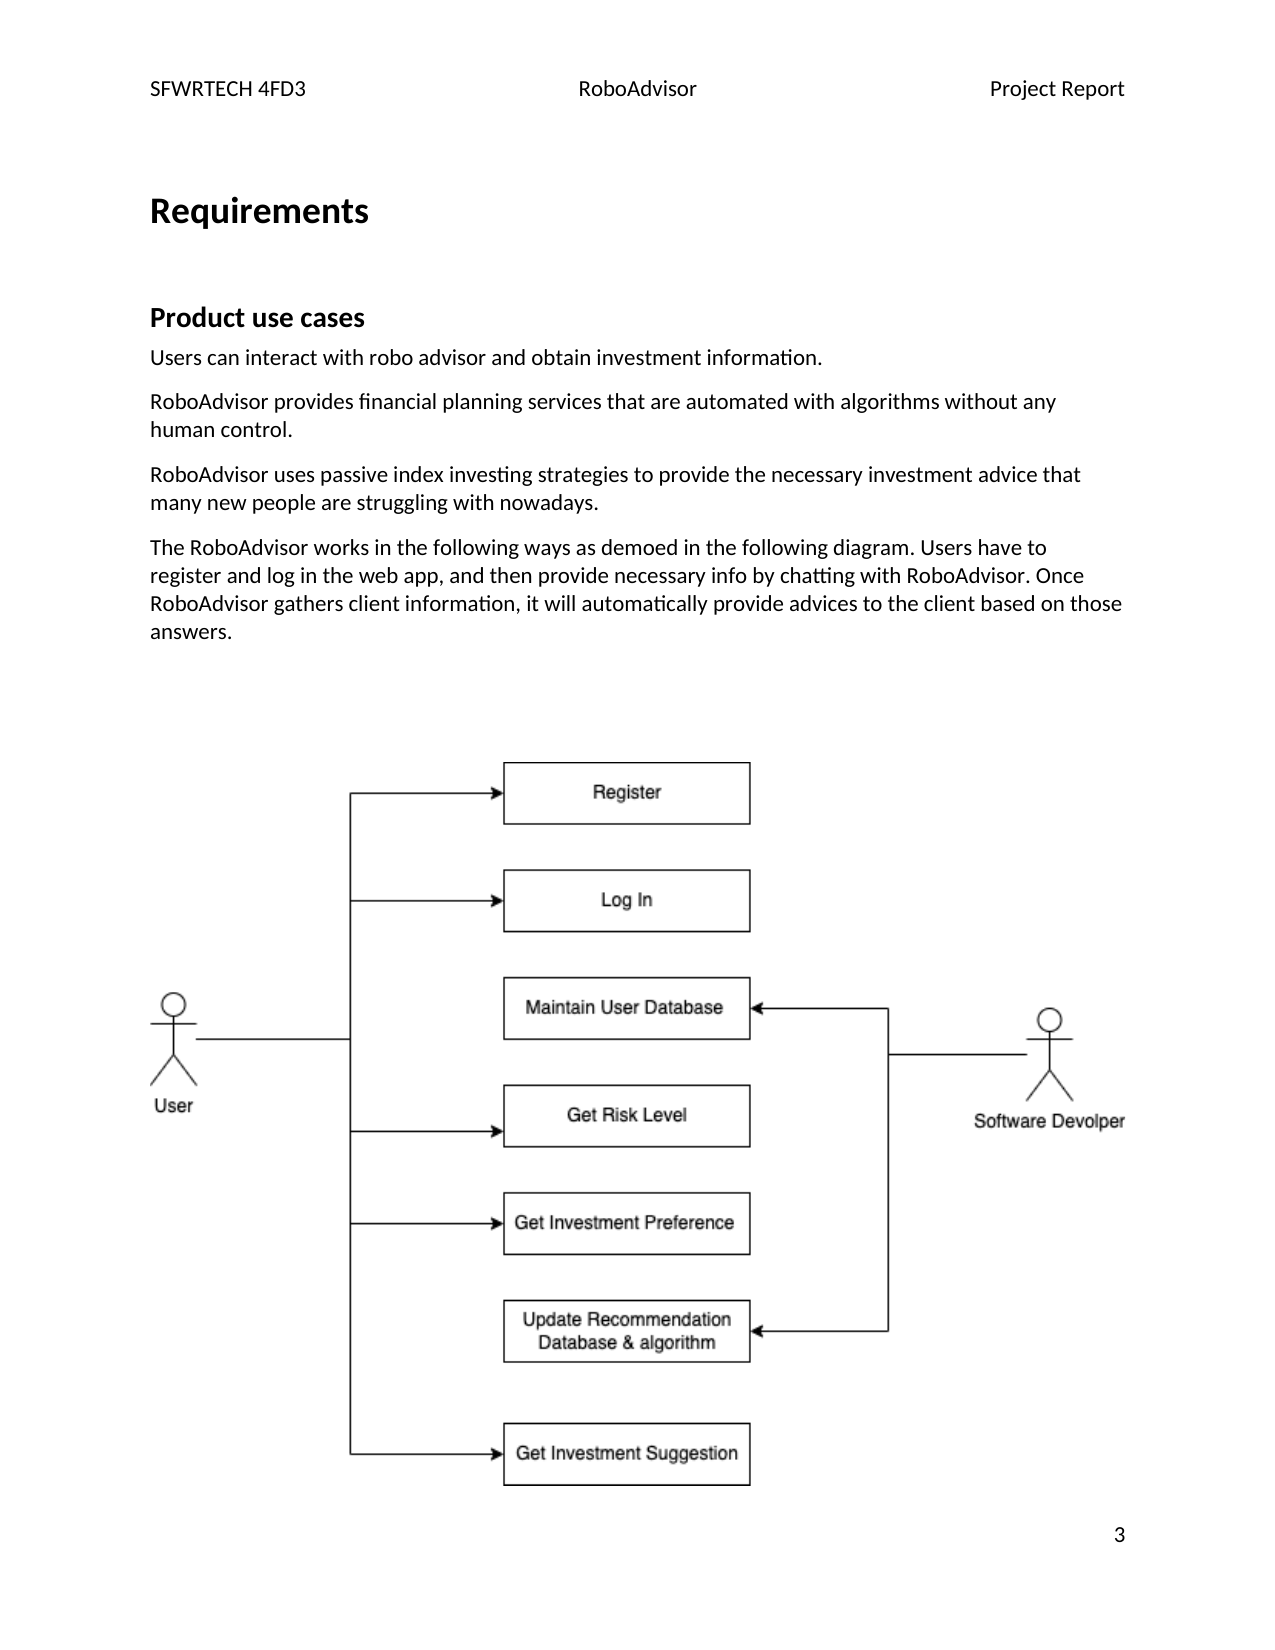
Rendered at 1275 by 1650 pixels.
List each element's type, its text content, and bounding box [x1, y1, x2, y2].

text RoboAdvisor provides financial planning services that are automated with algorithms without any human control. [150, 387, 1125, 443]
text Users can interact with robo advisor and obtain investment information. [150, 343, 1125, 371]
text RoboAdvisor uses passive index investing strategies to provide the necessary investment advice that many new people are struggling with nowadays. [150, 460, 1125, 516]
text The RoboAdvisor works in the following ways as demoed in the following diagram. Users have to register and log in the web app, and then provide necessary info by chatting with RoboAdvisor. Once RoboAdvisor gathers client information, it will automatically provide advices to the client based on those answers. [150, 533, 1125, 645]
picture [150, 762, 1125, 1486]
subtitle Requirements [150, 187, 1125, 233]
subtitle Product use cases [150, 299, 1125, 334]
